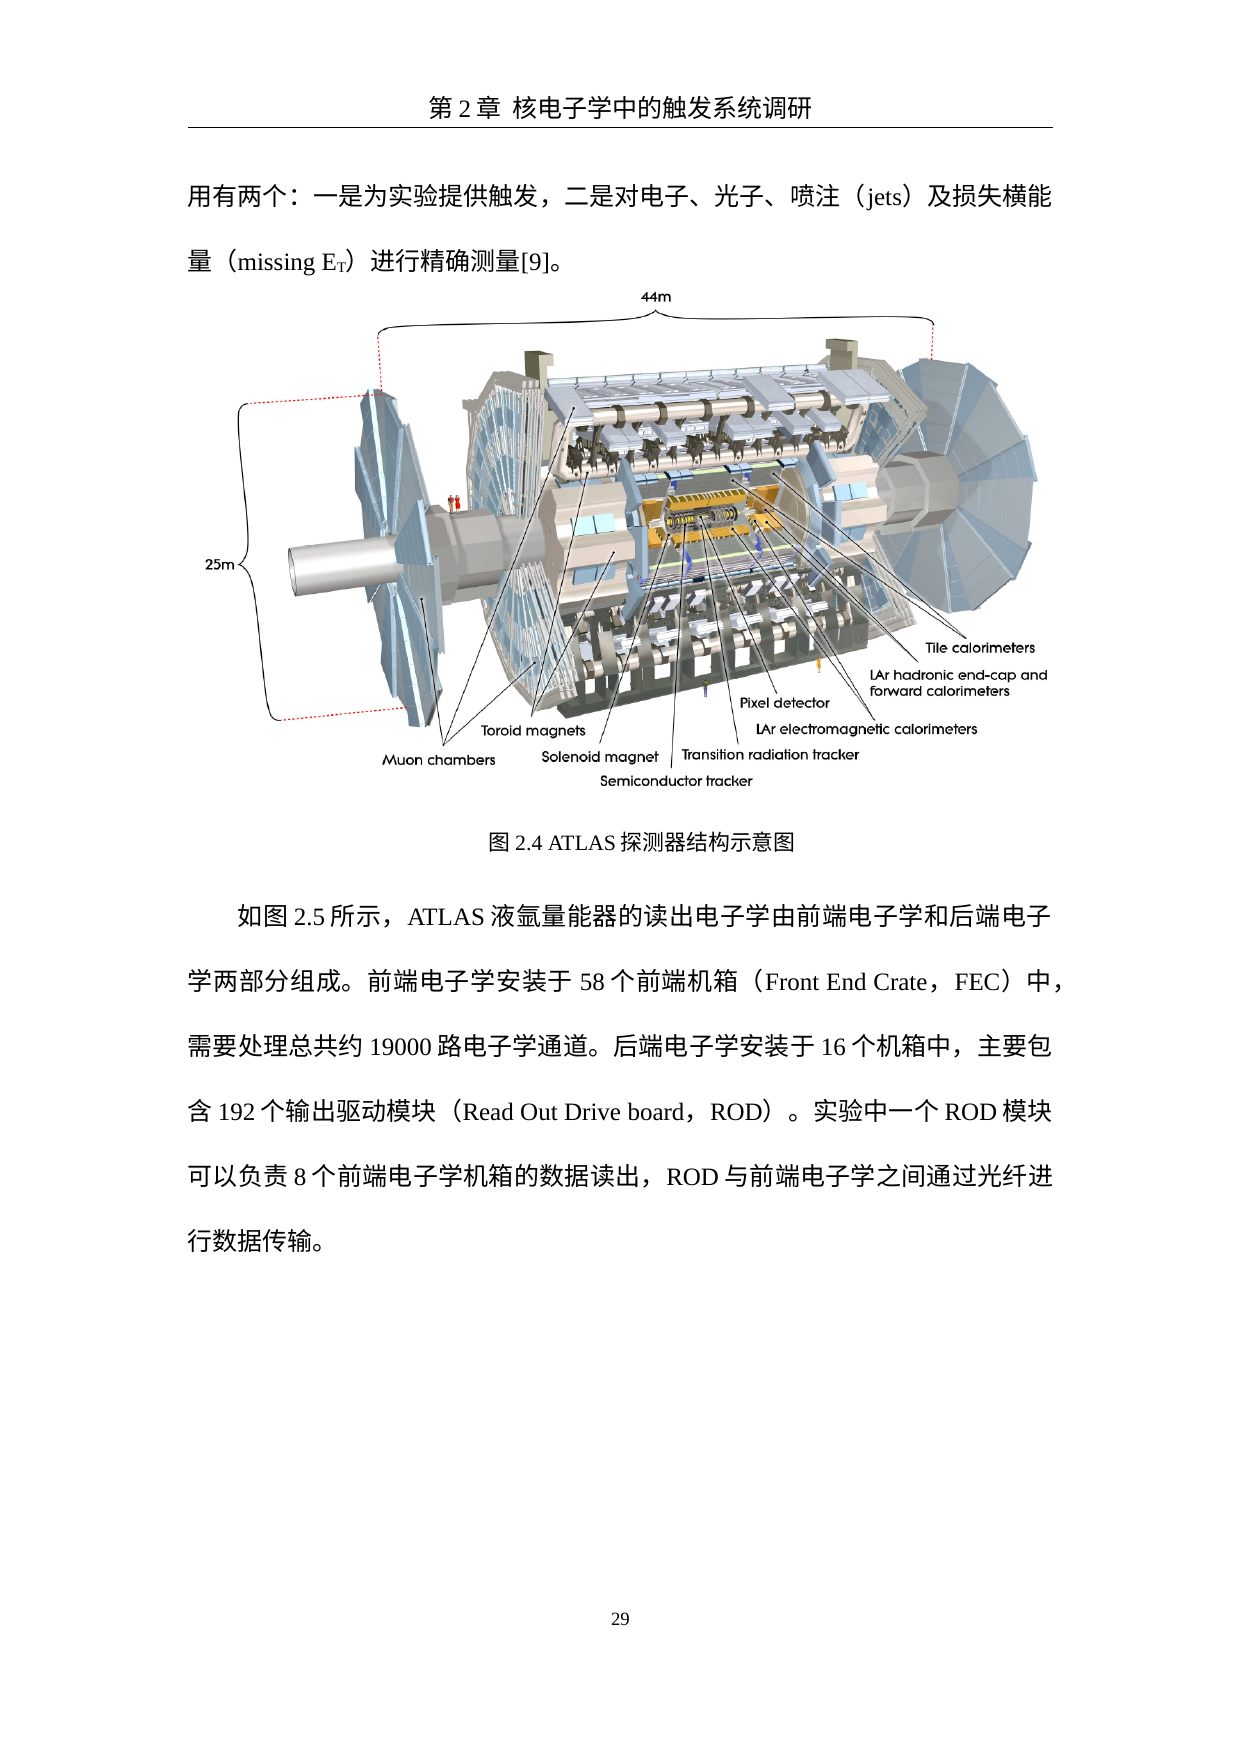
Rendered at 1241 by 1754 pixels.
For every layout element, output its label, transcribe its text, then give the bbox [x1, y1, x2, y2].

text 如图2.5所示，ATLAS液氩量能器的读出电子学由前端电子学和后端电子学两部分组成。前端电子学安装于58个前端机箱（Front End Crate，FEC）中，需要处理总共约19000路电子学通道。后端电子学安装于16个机箱中，主要包含192个输出驱动模块（Read Out Drive board，ROD）。实验中一个ROD模块可以负责8个前端电子学机箱的数据读出，ROD与前端电子学之间通过光纤进行数据传输。 [187, 882, 1053, 1272]
picture [187, 292, 1053, 792]
text 图2.4 ATLAS探测器结构示意图 [187, 824, 1053, 857]
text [187, 162, 1053, 292]
